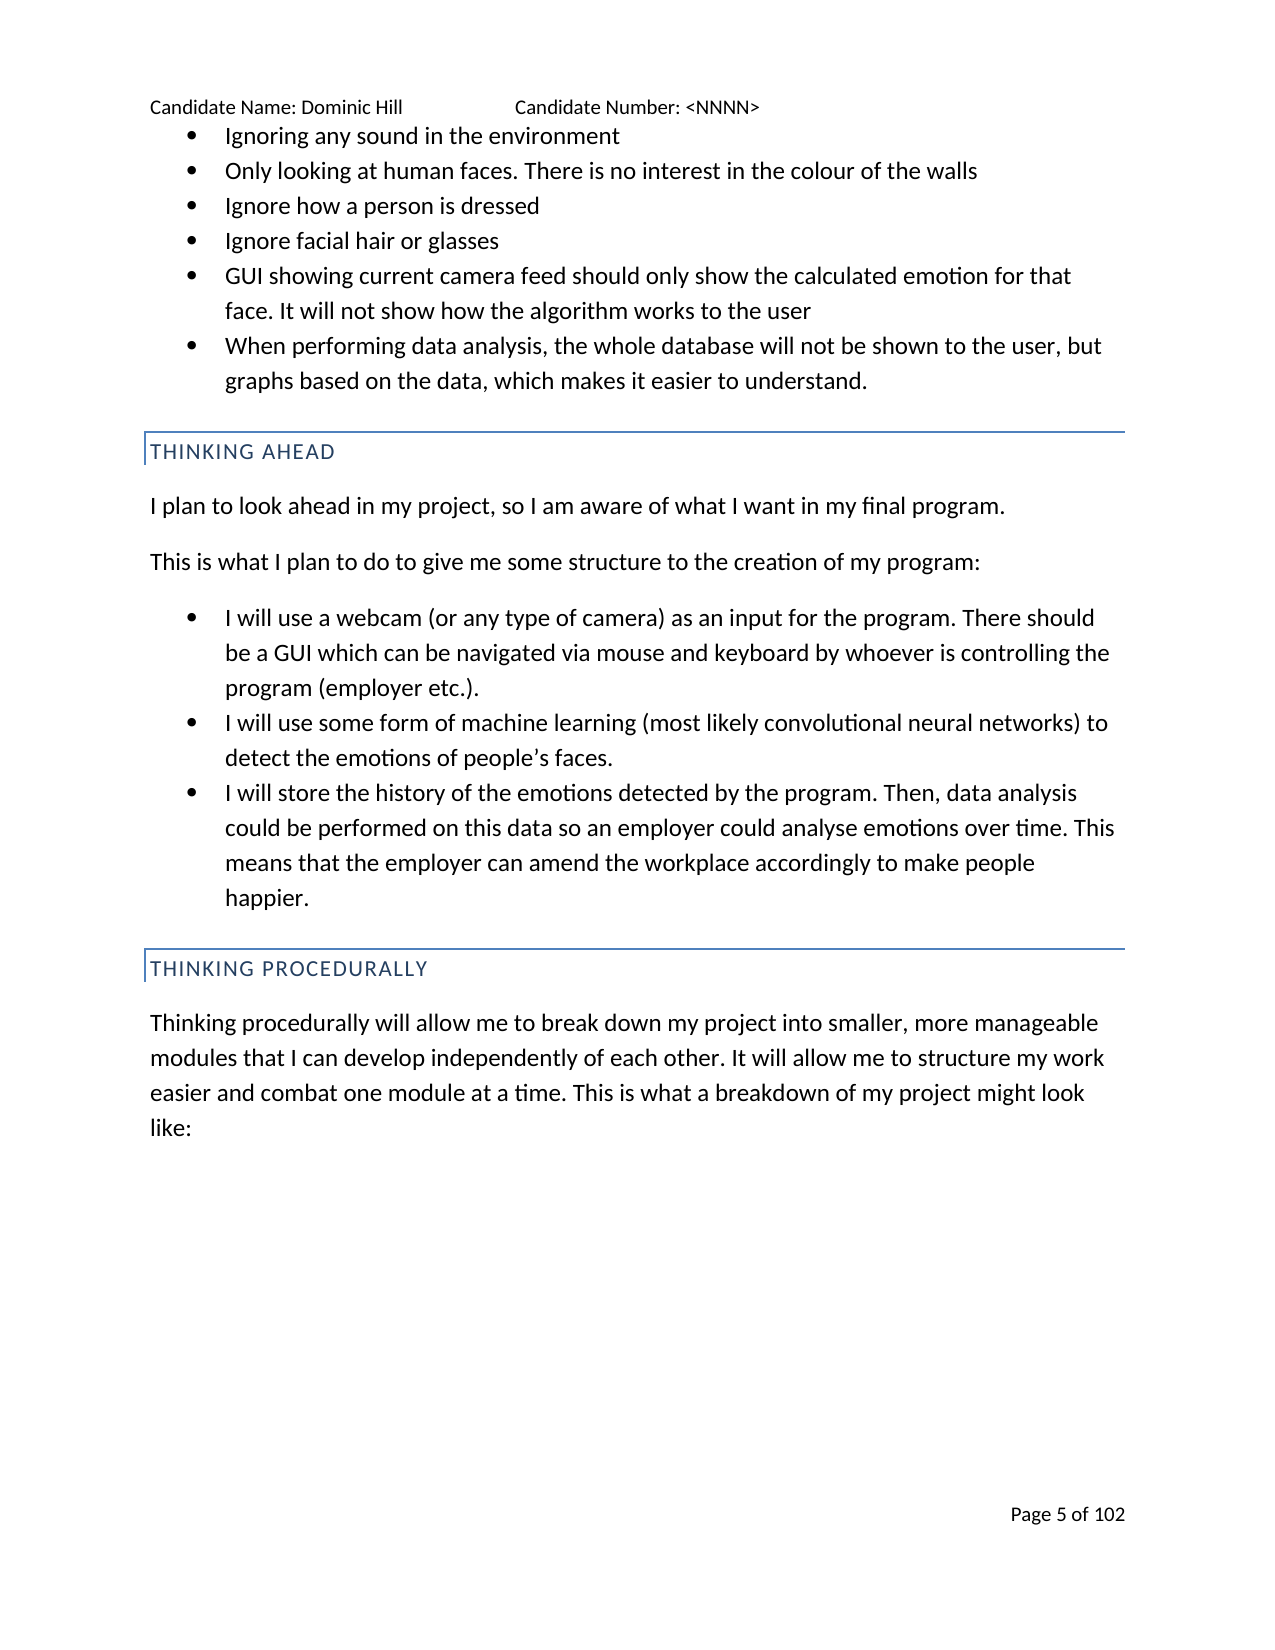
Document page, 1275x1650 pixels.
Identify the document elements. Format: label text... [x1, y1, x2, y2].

subtitle Thinking procedurally [146, 950, 1125, 982]
list Ignoring any sound in the environment [187, 120, 1125, 151]
list When performing data analysis, the whole database will not be shown to the user, but graphs based on the data, which makes it easier to understand. [187, 330, 1125, 396]
list I will use a webcam (or any type of camera) as an input for the program. There should be a GUI which can be navigated via mouse and keyboard by whoever is controlling the program (employer etc.). [187, 602, 1125, 702]
list Only looking at human faces. There is no interest in the colour of the walls [187, 155, 1125, 186]
text Thinking procedurally will allow me to break down my project into smaller, more manageable modules that I can develop independently of each other. It will allow me to structure my work easier and combat one module at a time. This is what a breakdown of my project might look like: [150, 1007, 1125, 1142]
list GUI showing current camera feed should only show the calculated emotion for that face. It will not show how the algorithm works to the user [187, 260, 1125, 326]
list I will use some form of machine learning (most likely convolutional neural networks) to detect the emotions of people’s faces. [187, 707, 1125, 772]
text This is what I plan to do to give me some structure to the creation of my program: [150, 546, 1125, 576]
list Ignore facial hair or glasses [187, 225, 1125, 256]
subtitle Thinking ahead [146, 433, 1125, 465]
list Ignore how a person is dressed [187, 190, 1125, 221]
text I plan to look ahead in my project, so I am aware of what I want in my final program. [150, 490, 1125, 521]
list I will store the history of the emotions detected by the program. Then, data analysis could be performed on this data so an employer could analyse emotions over time. This means that the employer can amend the workplace accordingly to make people happier. [187, 777, 1125, 912]
